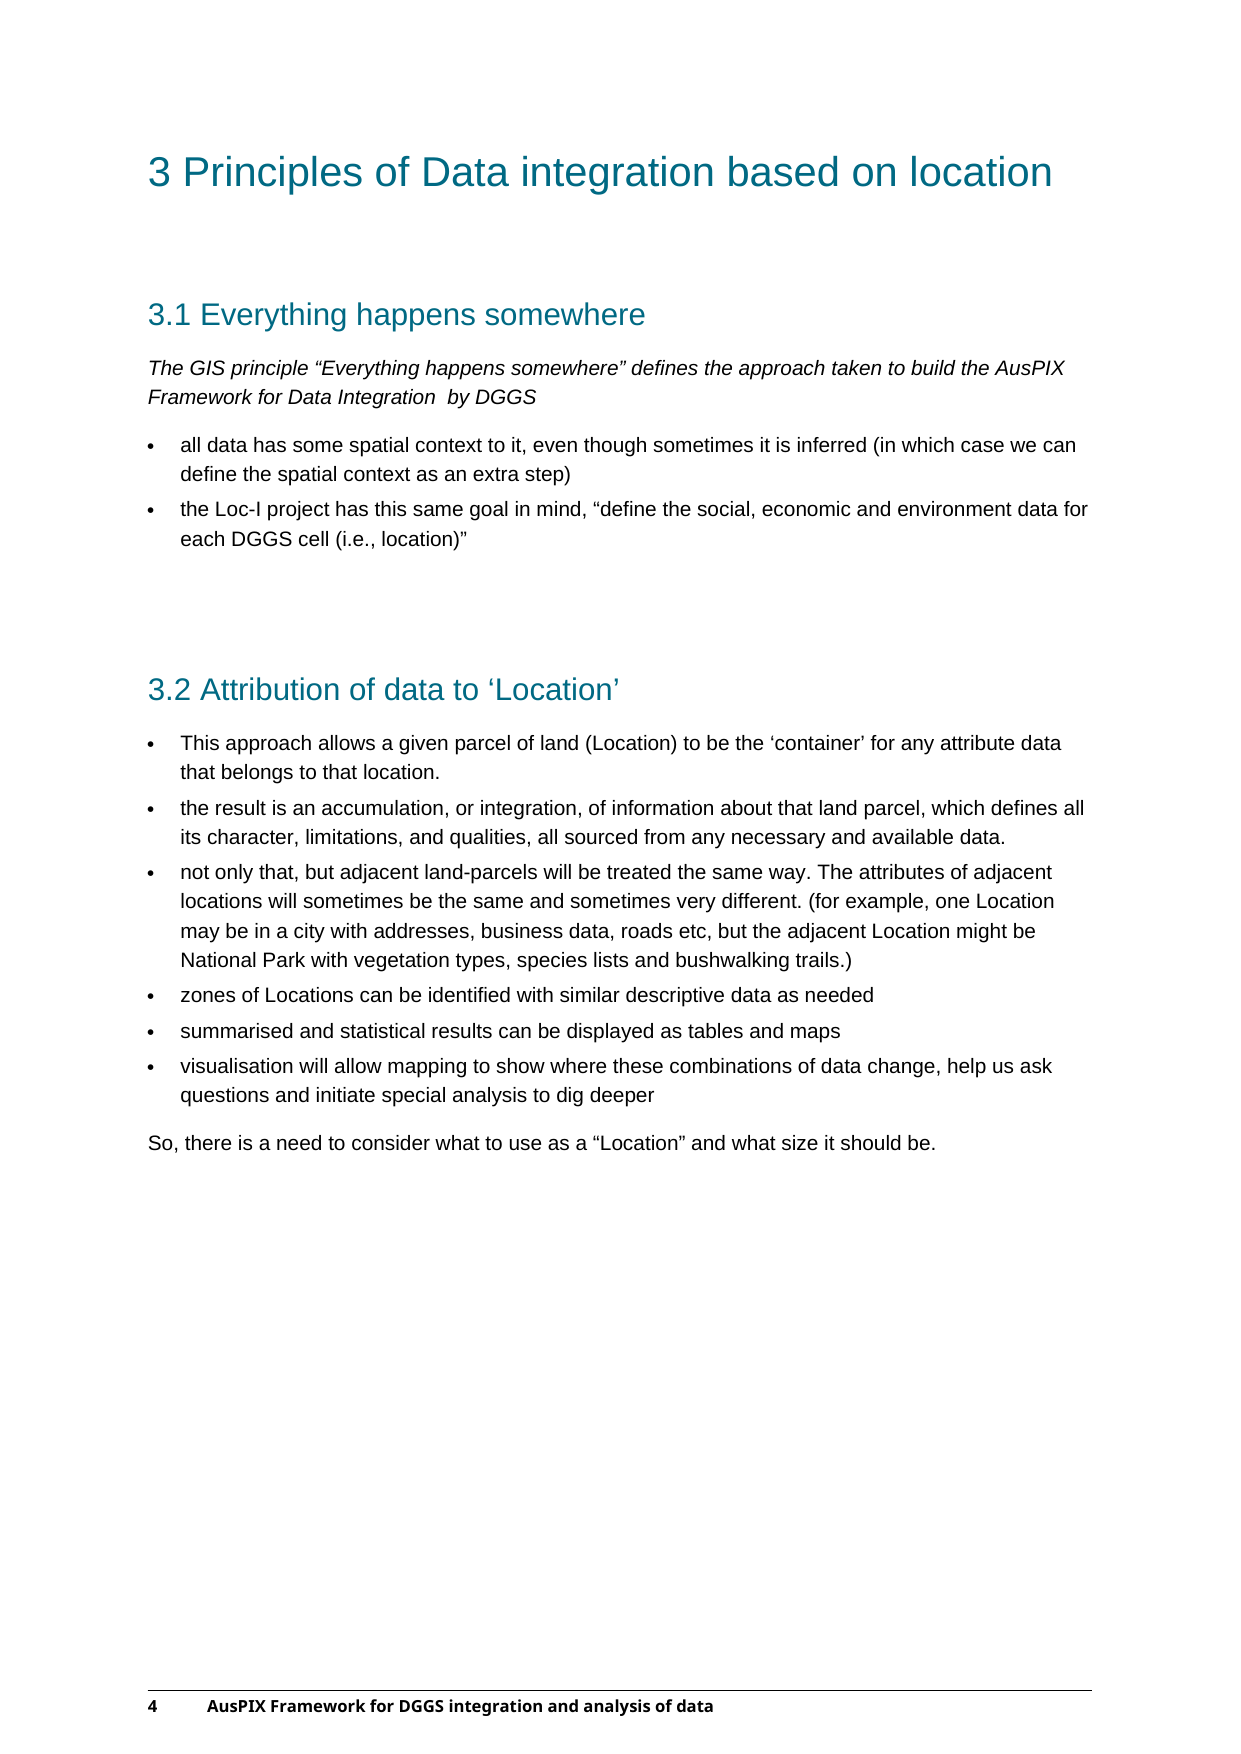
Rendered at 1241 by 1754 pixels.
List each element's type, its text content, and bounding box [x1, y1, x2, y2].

list all data has some spatial context to it, even though sometimes it is inferred (in which case we can define the spatial context as an extra step) [148, 427, 1092, 486]
subtitle Everything happens somewhere [148, 296, 1092, 332]
list the result is an accumulation, or integration, of information about that land parcel, which defines all its character, limitations, and qualities, all sourced from any necessary and available data. [148, 790, 1092, 849]
text So, there is a need to consider what to use as a “Location” and what size it should be. [148, 1126, 1092, 1155]
list the Loc-I project has this same goal in mind, “define the social, economic and environment data for each DGGS cell (i.e., location)” [148, 492, 1092, 550]
list summarised and statistical results can be displayed as tables and maps [148, 1013, 1092, 1042]
list This approach allows a given parcel of land (Location) to be the ‘container’ for any attribute data that belongs to that location. [148, 726, 1092, 784]
list not only that, but adjacent land-parcels will be treated the same way. The attributes of adjacent locations will sometimes be the same and sometimes very different. (for example, one Location may be in a city with addresses, business data, roads etc, but the adjacent Location might be National Park with vegetation types, species lists and bushwalking trails.) [148, 855, 1092, 972]
list visualisation will allow mapping to show where these combinations of data change, help us ask questions and initiate special analysis to dig deeper [148, 1049, 1092, 1107]
list zones of Locations can be identified with similar descriptive data as needed [148, 978, 1092, 1007]
text The GIS principle “Everything happens somewhere” defines the approach taken to build the AusPIX Framework for Data Integration by DGGS [148, 350, 1092, 409]
subtitle Principles of Data integration based on location [148, 148, 1092, 196]
subtitle Attribution of data to ‘Location’ [148, 671, 1092, 707]
